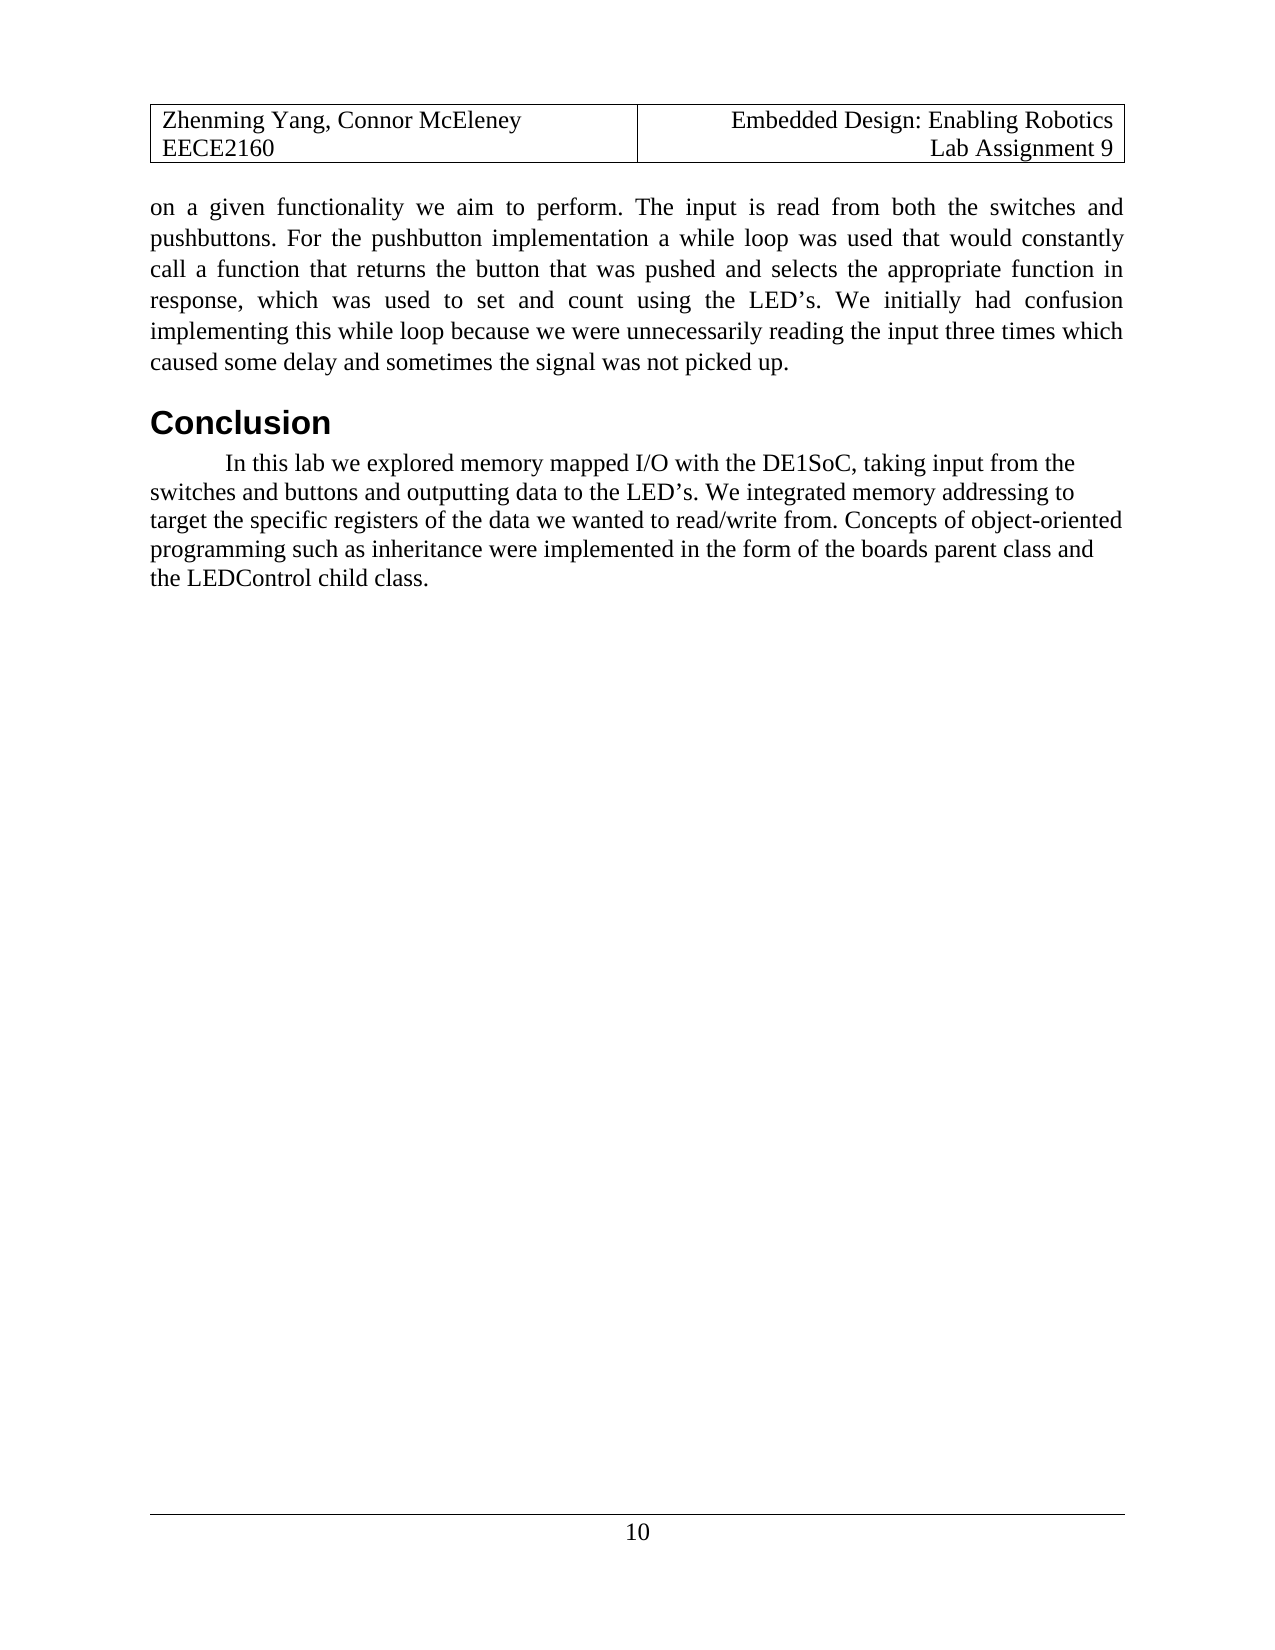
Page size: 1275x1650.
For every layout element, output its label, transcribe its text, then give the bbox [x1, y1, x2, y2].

subtitle Conclusion [150, 403, 1125, 442]
text In this lab we explored memory mapped I/O with the DE1SoC, taking input from the switches and buttons and outputting data to the LED’s. We integrated memory addressing to target the specific registers of the data we wanted to read/write from. Concepts of object-oriented programming such as inheritance were implemented in the form of the boards parent class and the LEDControl child class. [150, 448, 1125, 592]
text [150, 192, 1125, 376]
